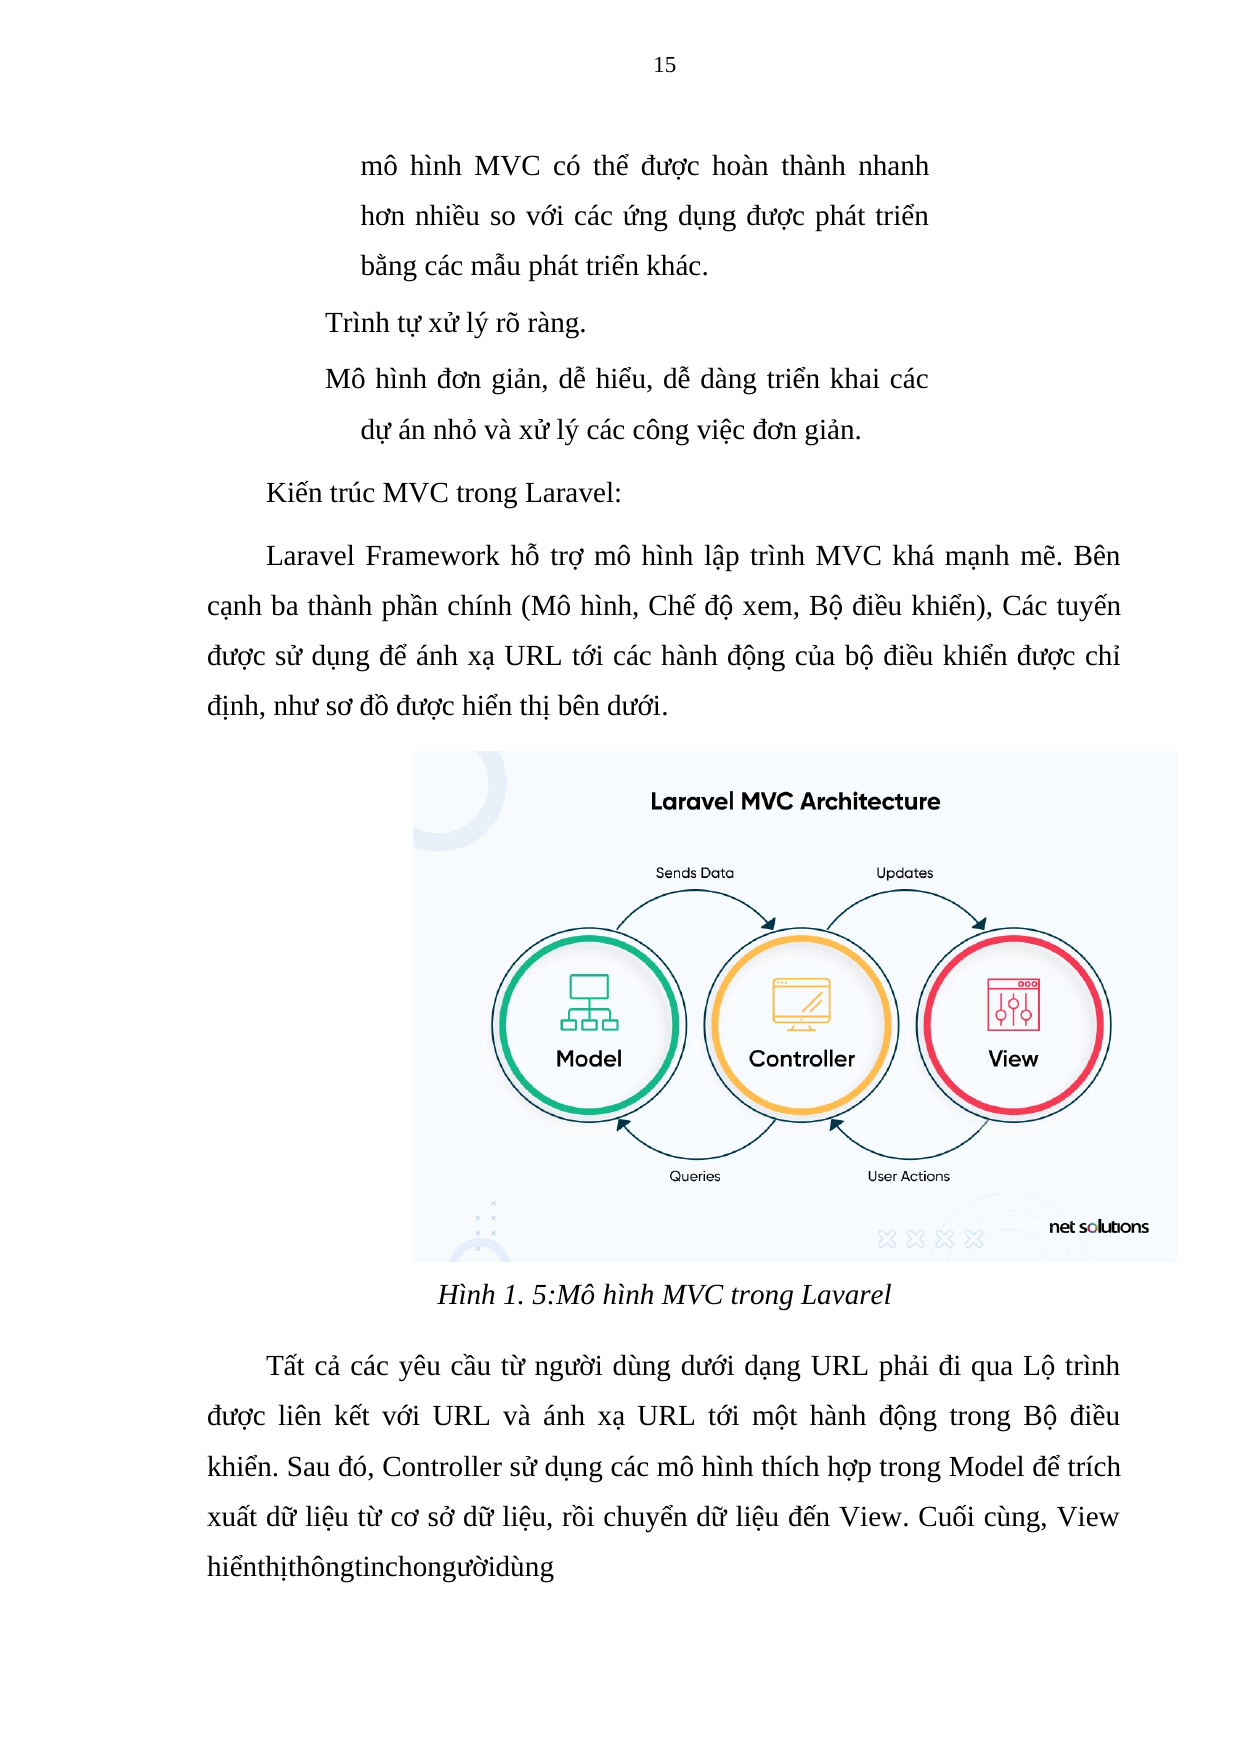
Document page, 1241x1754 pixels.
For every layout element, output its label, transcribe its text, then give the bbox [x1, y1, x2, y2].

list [325, 148, 930, 282]
picture [412, 751, 1178, 1262]
text Tất cả các yêu cầu từ người dùng dưới dạng URL phải đi qua Lộ trình được liên kết với URL và ánh xạ URL tới một hành động trong Bộ điều khiển. Sau đó, Controller sử dụng các mô hình thích hợp trong Model để trích xuất dữ liệu từ cơ sở dữ liệu, rồi chuyển dữ liệu đến View. Cuối cùng, View hiểnthịthôngtinchongườidùng [207, 1348, 1122, 1583]
list Mô hình đơn giản, dễ hiểu, dễ dàng triển khai các dự án nhỏ và xử lý các công việc đơn giản. [325, 362, 930, 446]
text Hình 1. 5:Mô hình MVC trong Lavarel [207, 1277, 1122, 1311]
text Kiến trúc MVC trong Laravel: [207, 475, 1122, 508]
text Laravel Framework hỗ trợ mô hình lập trình MVC khá mạnh mẽ. Bên cạnh ba thành phần chính (Mô hình, Chế độ xem, Bộ điều khiển), Các tuyến được sử dụng để ánh xạ URL tới các hành động của bộ điều khiển được chỉ định, như sơ đồ được hiển thị bên dưới. [207, 538, 1122, 722]
list Trình tự xử lý rõ ràng. [325, 305, 930, 338]
